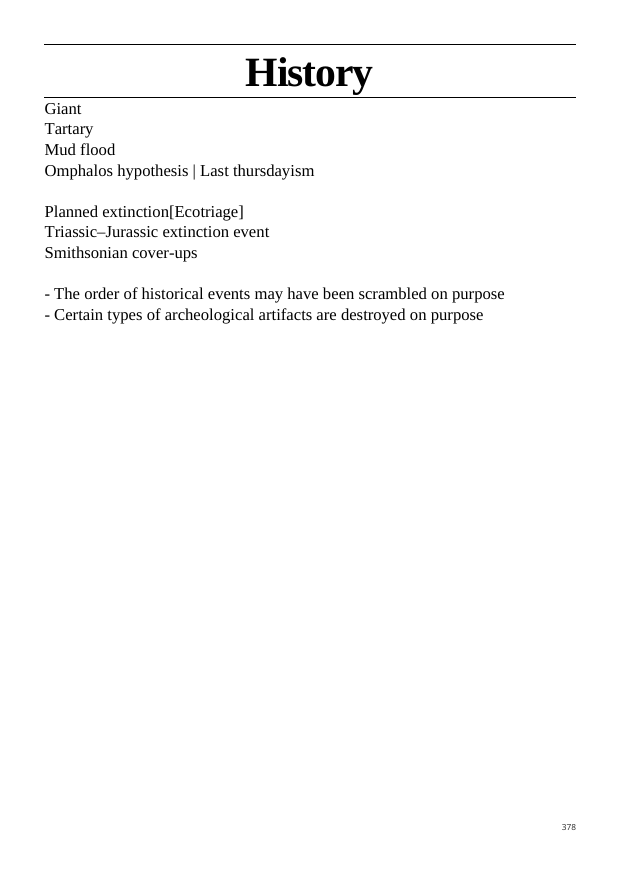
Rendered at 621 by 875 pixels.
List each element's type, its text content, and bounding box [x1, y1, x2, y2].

text Planned extinction[Ecotriage] [44, 202, 576, 221]
text - Certain types of archeological artifacts are destroyed on purpose [44, 305, 576, 324]
text Tartary [44, 119, 576, 138]
text Smithsonian cover-ups [44, 243, 576, 262]
text Omphalos hypothesis | Last thursdayism [44, 160, 576, 179]
text Giant [44, 98, 576, 118]
subtitle History [44, 45, 576, 97]
text Mud flood [44, 140, 576, 159]
text - The order of historical events may have been scrambled on purpose [44, 284, 576, 303]
text Triassic–Jurassic extinction event [44, 222, 576, 241]
